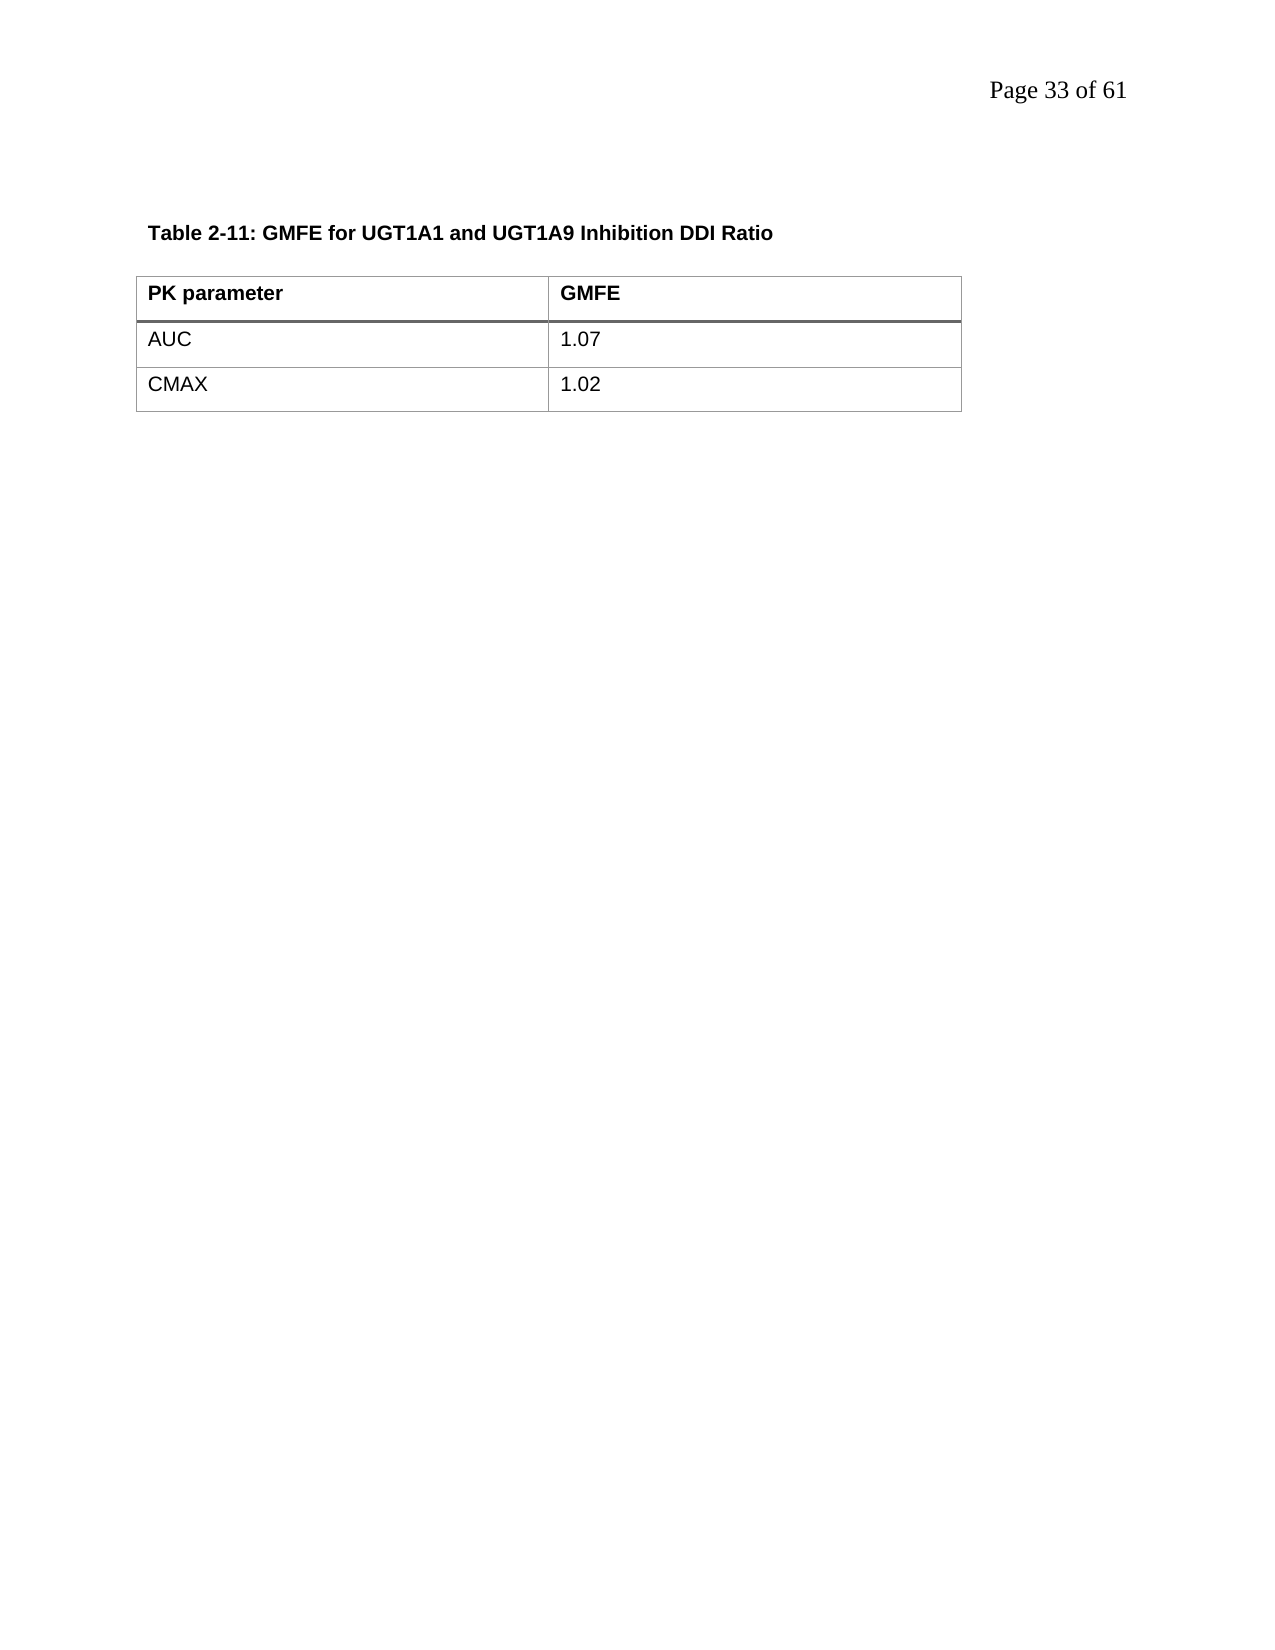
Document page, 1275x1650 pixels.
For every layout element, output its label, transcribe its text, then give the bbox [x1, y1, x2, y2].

text Table 2-11: GMFE for UGT1A1 and UGT1A9 Inhibition DDI Ratio [148, 221, 1127, 245]
table_cell AUC [137, 323, 548, 367]
table_cell 1.02 [549, 368, 961, 411]
table_cell 1.07 [549, 323, 961, 367]
table_header PK parameter [137, 277, 548, 320]
table_cell CMAX [137, 368, 548, 411]
table_header GMFE [549, 277, 961, 320]
